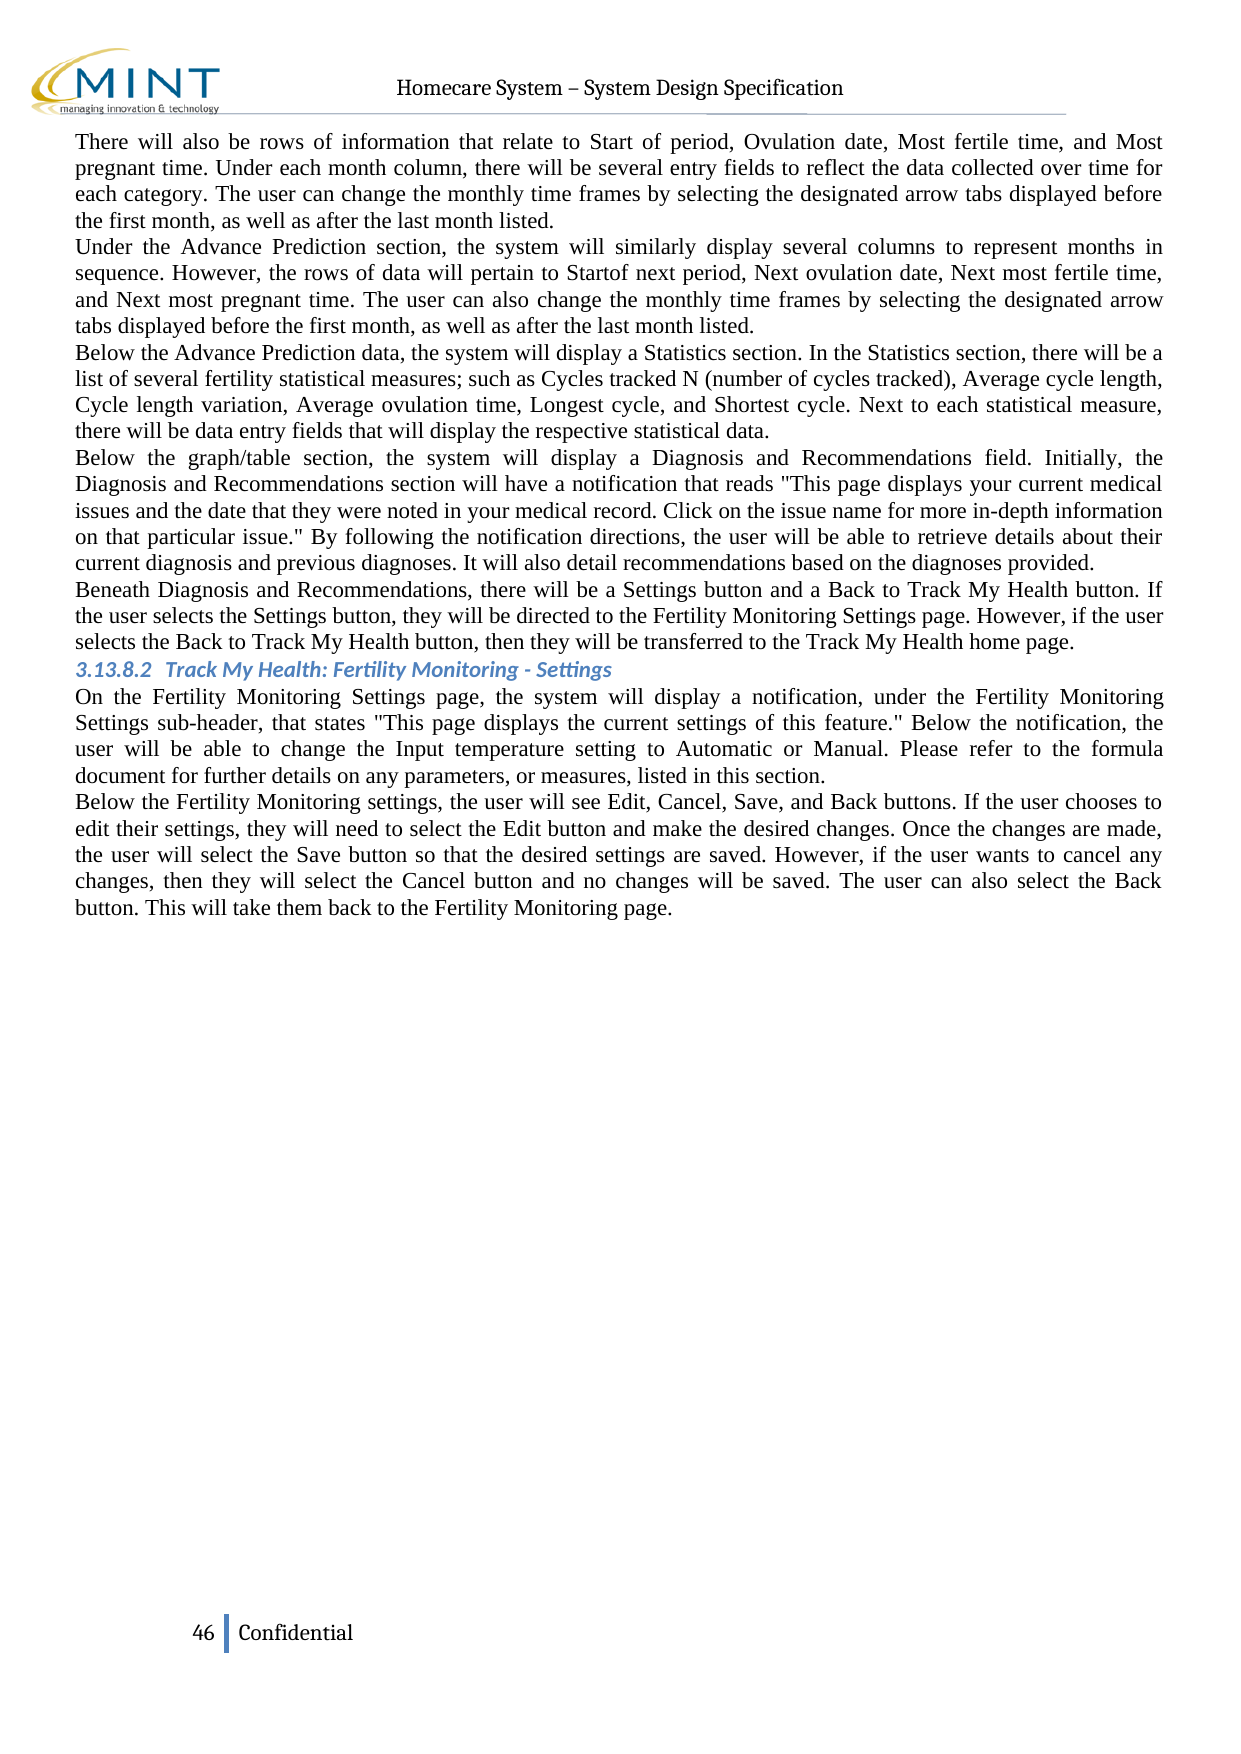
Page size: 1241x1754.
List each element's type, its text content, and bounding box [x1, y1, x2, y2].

picture [31, 48, 220, 115]
text Below the Fertility Monitoring settings, the user will see Edit, Cancel, Save, and Back buttons. If the user chooses to edit their settings, they will need to select the Edit button and make the desired changes. Once the changes are made, the user will select the Save button so that the desired settings are saved. However, if the user wants to cancel any changes, then they will select the Cancel button and no changes will be saved. The user can also select the Back button. This will take them back to the Fertility Monitoring page. [75, 788, 1165, 920]
text Below the Advance Prediction data, the system will display a Statistics section. In the Statistics section, there will be a list of several fertility statistical measures; such as Cycles tracked N (number of cycles tracked), Average cycle length, Cycle length variation, Average ovulation time, Longest cycle, and Shortest cycle. Next to each statistical measure, there will be data entry fields that will display the respective statistical data. [75, 338, 1165, 444]
text On the Fertility Monitoring Settings page, the system will display a notification, under the Fertility Monitoring Settings sub-header, that states "This page displays the current settings of this feature." Below the notification, the user will be able to change the Input temperature setting to Automatic or Manual. Please refer to the formula document for further details on any parameters, or measures, listed in this section. [75, 683, 1165, 788]
text Below the graph/table section, the system will display a Diagnosis and Recommendations field. Initially, the Diagnosis and Recommendations section will have a notification that reads "This page displays your current medical issues and the date that they were noted in your medical record. Click on the issue name for more in-depth information on that particular issue." By following the notification directions, the user will be able to retrieve details about their current diagnosis and previous diagnoses. It will also detail recommendations based on the diagnoses provided. [75, 444, 1165, 576]
text There will also be rows of information that relate to Start of period, Ovulation date, Most fertile time, and Most pregnant time. Under each month column, there will be several entry fields to reflect the data collected over time for each category. The user can change the monthly time frames by selecting the designated arrow tabs displayed before the first month, as well as after the last month listed. [75, 128, 1165, 233]
text Beneath Diagnosis and Recommendations, there will be a Settings button and a Back to Track My Health button. If the user selects the Settings button, they will be directed to the Fertility Monitoring Settings page. However, if the user selects the Back to Track My Health button, then they will be transferred to the Track My Health home page. [75, 576, 1165, 655]
subtitle Track My Health: Fertility Monitoring - Settings [75, 655, 1165, 683]
text Under the Advance Prediction section, the system will similarly display several columns to represent months in sequence. However, the rows of data will pertain to Startof next period, Next ovulation date, Next most fertile time, and Next most pregnant time. The user can also change the monthly time frames by selecting the designated arrow tabs displayed before the first month, as well as after the last month listed. [75, 233, 1165, 338]
